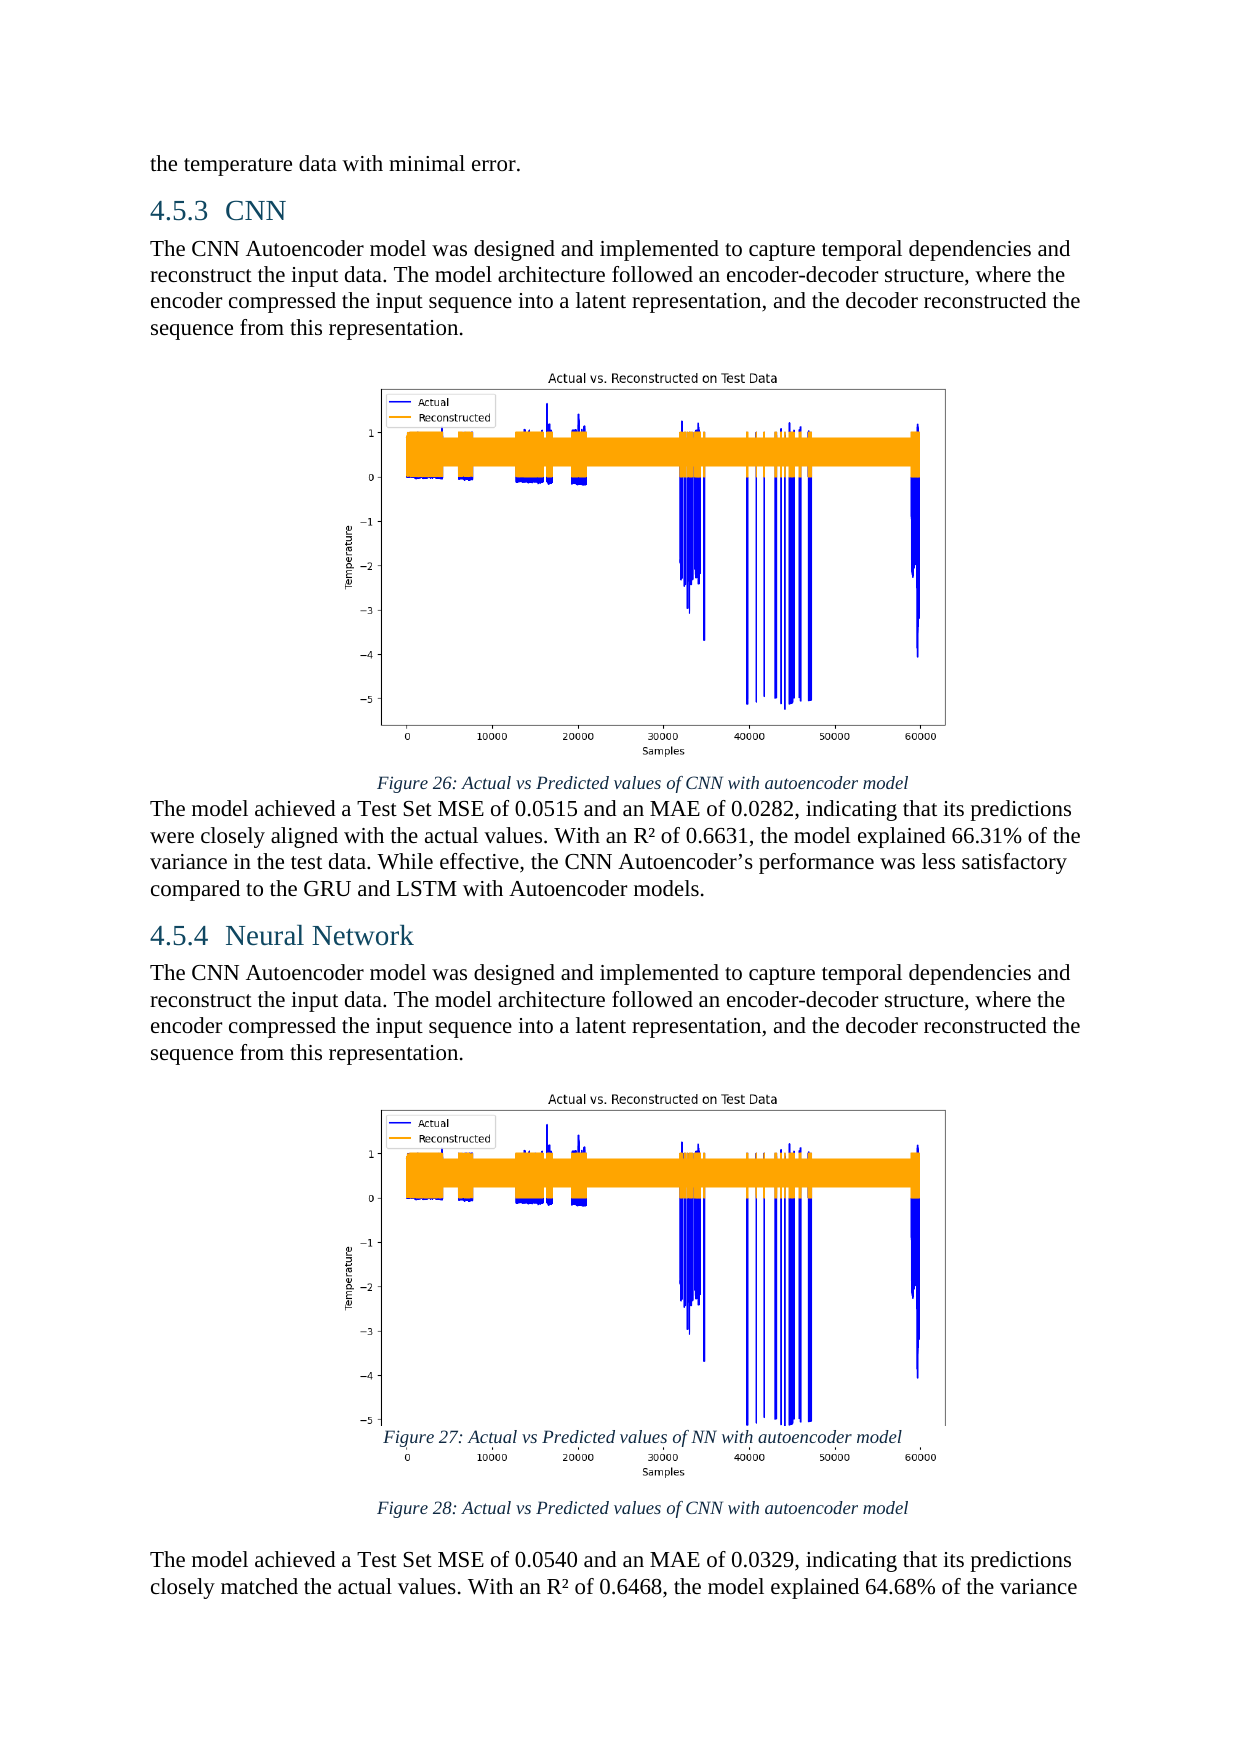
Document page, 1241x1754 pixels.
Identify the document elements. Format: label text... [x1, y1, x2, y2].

picture [337, 1086, 951, 1426]
picture [337, 366, 951, 763]
text The CNN Autoencoder model was designed and implemented to capture temporal dependencies and reconstruct the input data. The model architecture followed an encoder-decoder structure, where the encoder compressed the input sequence into a latent representation, and the decoder reconstructed the sequence from this representation. [150, 235, 1090, 340]
subtitle CNN [150, 193, 1090, 227]
picture [337, 1448, 951, 1484]
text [150, 1546, 1090, 1599]
text The CNN Autoencoder model was designed and implemented to capture temporal dependencies and reconstruct the input data. The model architecture followed an encoder-decoder structure, where the encoder compressed the input sequence into a latent representation, and the decoder reconstructed the sequence from this representation. [150, 959, 1090, 1065]
subtitle Neural Network [150, 918, 1090, 951]
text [150, 150, 1090, 176]
